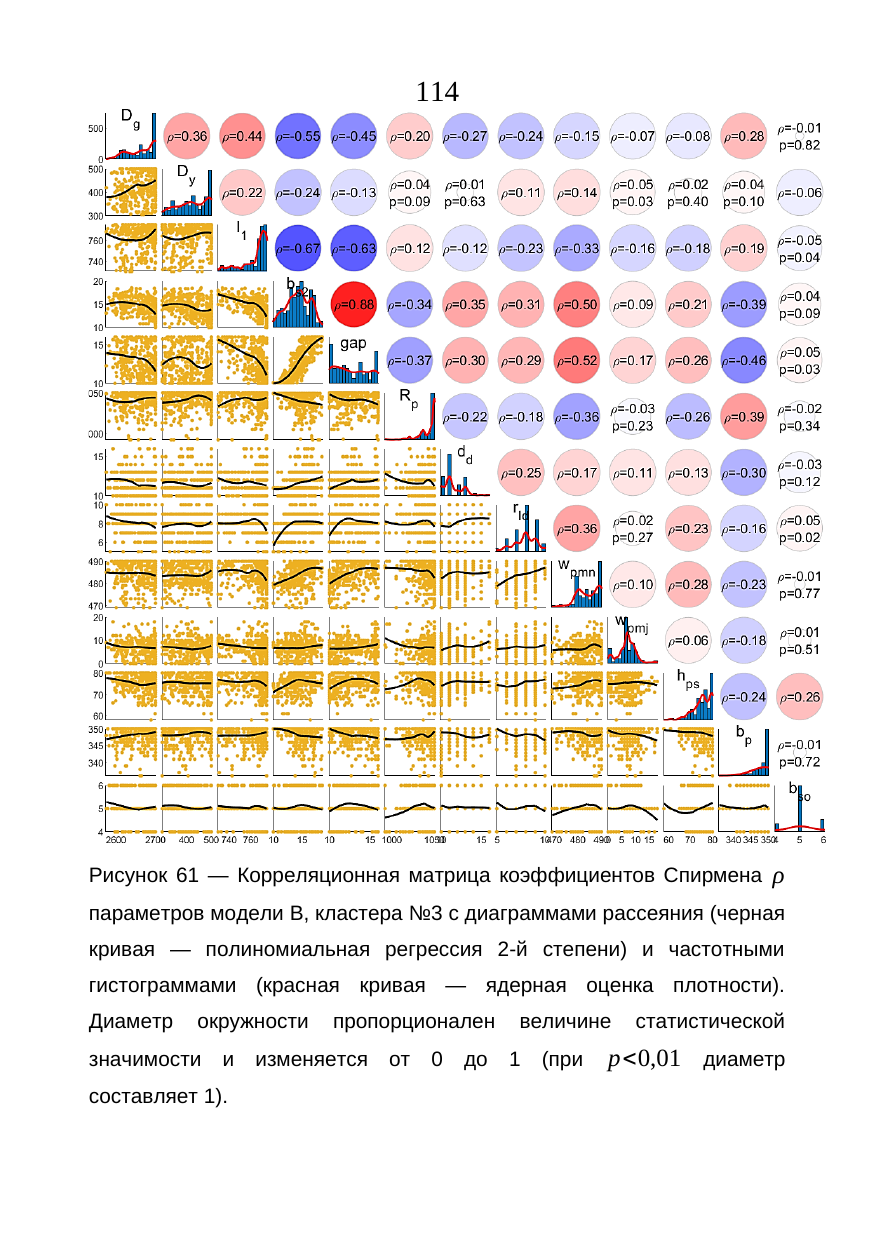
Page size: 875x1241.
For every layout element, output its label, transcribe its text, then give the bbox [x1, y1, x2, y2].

picture [88, 107, 827, 846]
text Рисунок 61 — Корреляционная матрица коэффициентов Спирмена параметров модели В, кластера №3 с диаграммами рассеяния (черная кривая — полиномиальная регрессия 2-й степени) и частотными гистограммами (красная кривая — ядерная оценка плотности). Диаметр окружности пропорционален величине статистической значимости и изменяется от 0 до 1 (при диаметр составляет 1). [89, 861, 785, 1108]
